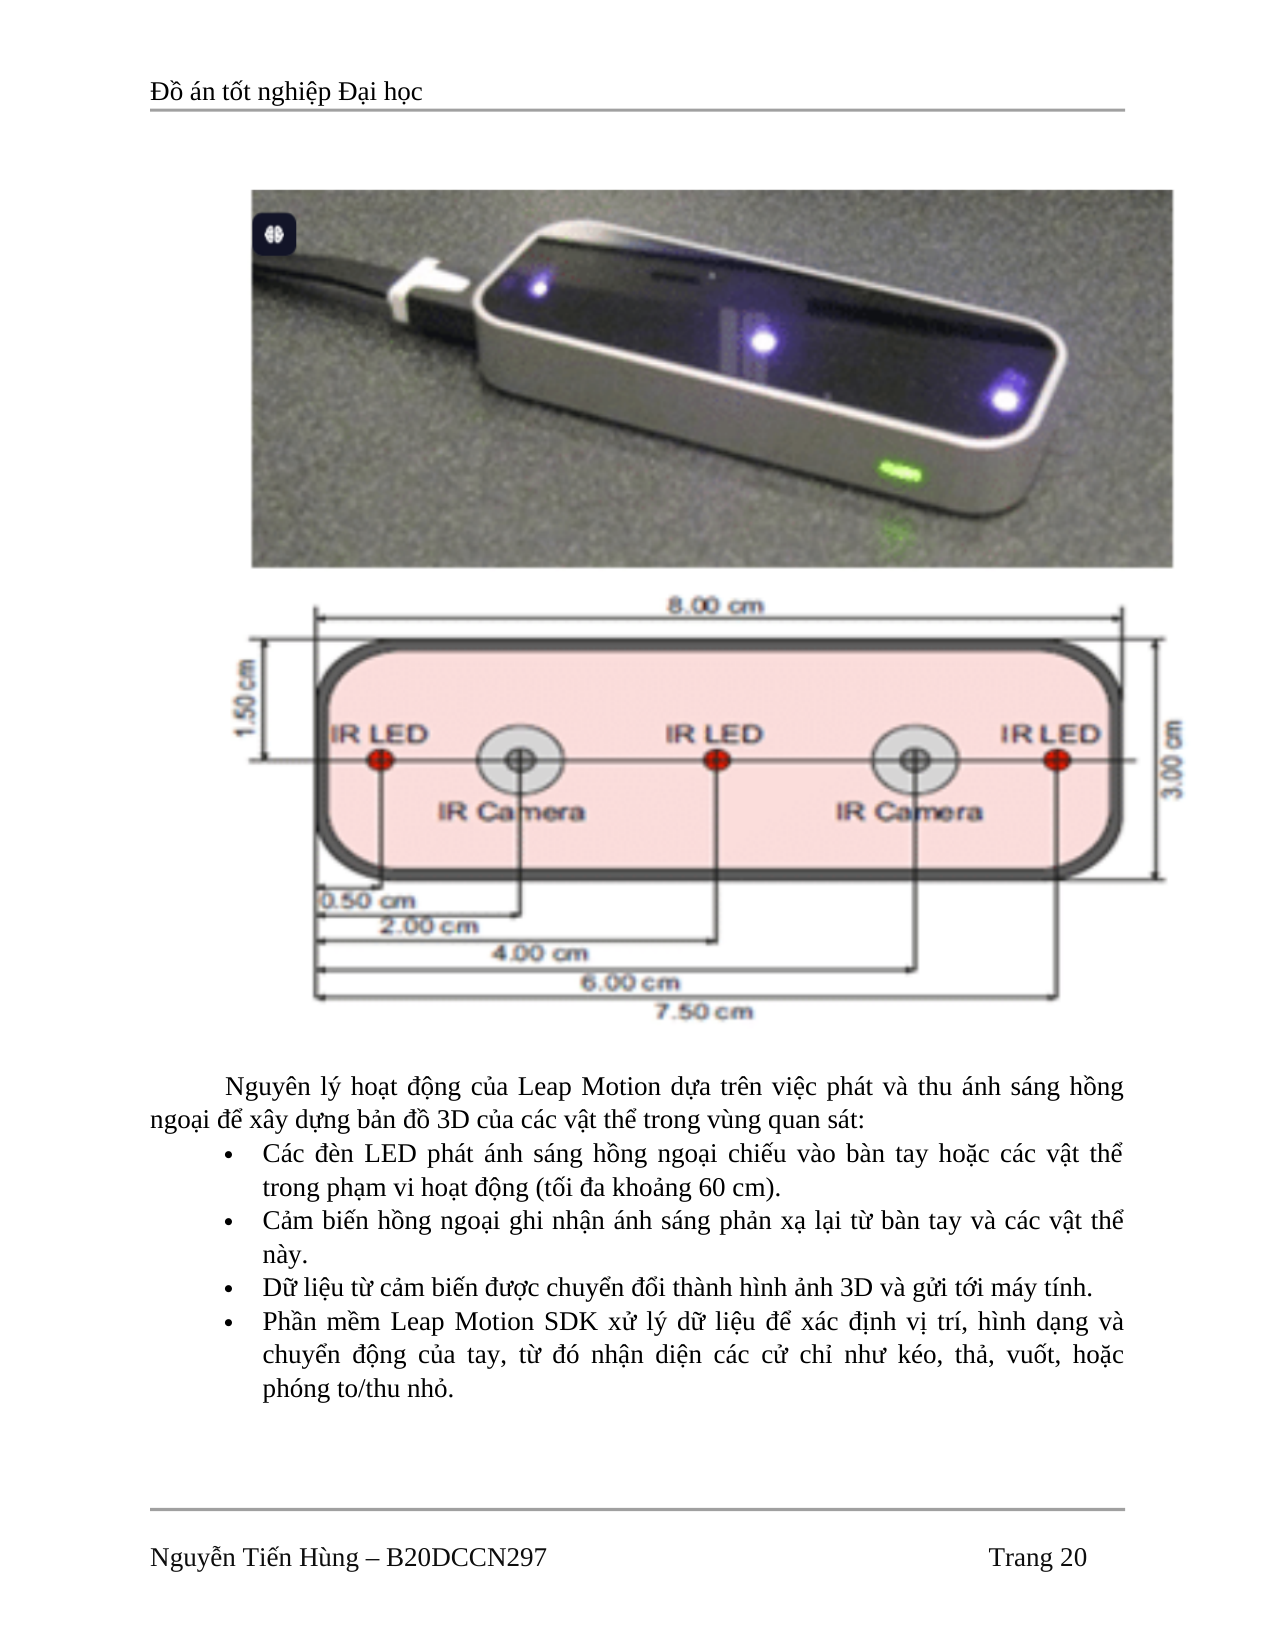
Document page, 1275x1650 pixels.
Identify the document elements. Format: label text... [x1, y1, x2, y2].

list Phần mềm Leap Motion SDK xử lý dữ liệu để xác định vị trí, hình dạng và chuyển động của tay, từ đó nhận diện các cử chỉ như kéo, thả, vuốt, hoặc phóng to/thu nhỏ. [225, 1305, 1125, 1403]
list Các đèn LED phát ánh sáng hồng ngoại chiếu vào bàn tay hoặc các vật thể trong phạm vi hoạt động (tối đa khoảng 60 cm). [225, 1137, 1125, 1202]
text Nguyên lý hoạt động của Leap Motion dựa trên việc phát và thu ánh sáng hồng ngoại để xây dựng bản đồ 3D của các vật thể trong vùng quan sát: [150, 1070, 1125, 1135]
picture [225, 175, 1200, 1034]
list Dữ liệu từ cảm biến được chuyển đổi thành hình ảnh 3D và gửi tới máy tính. [225, 1271, 1125, 1302]
list Cảm biến hồng ngoại ghi nhận ánh sáng phản xạ lại từ bàn tay và các vật thể này. [225, 1204, 1125, 1269]
